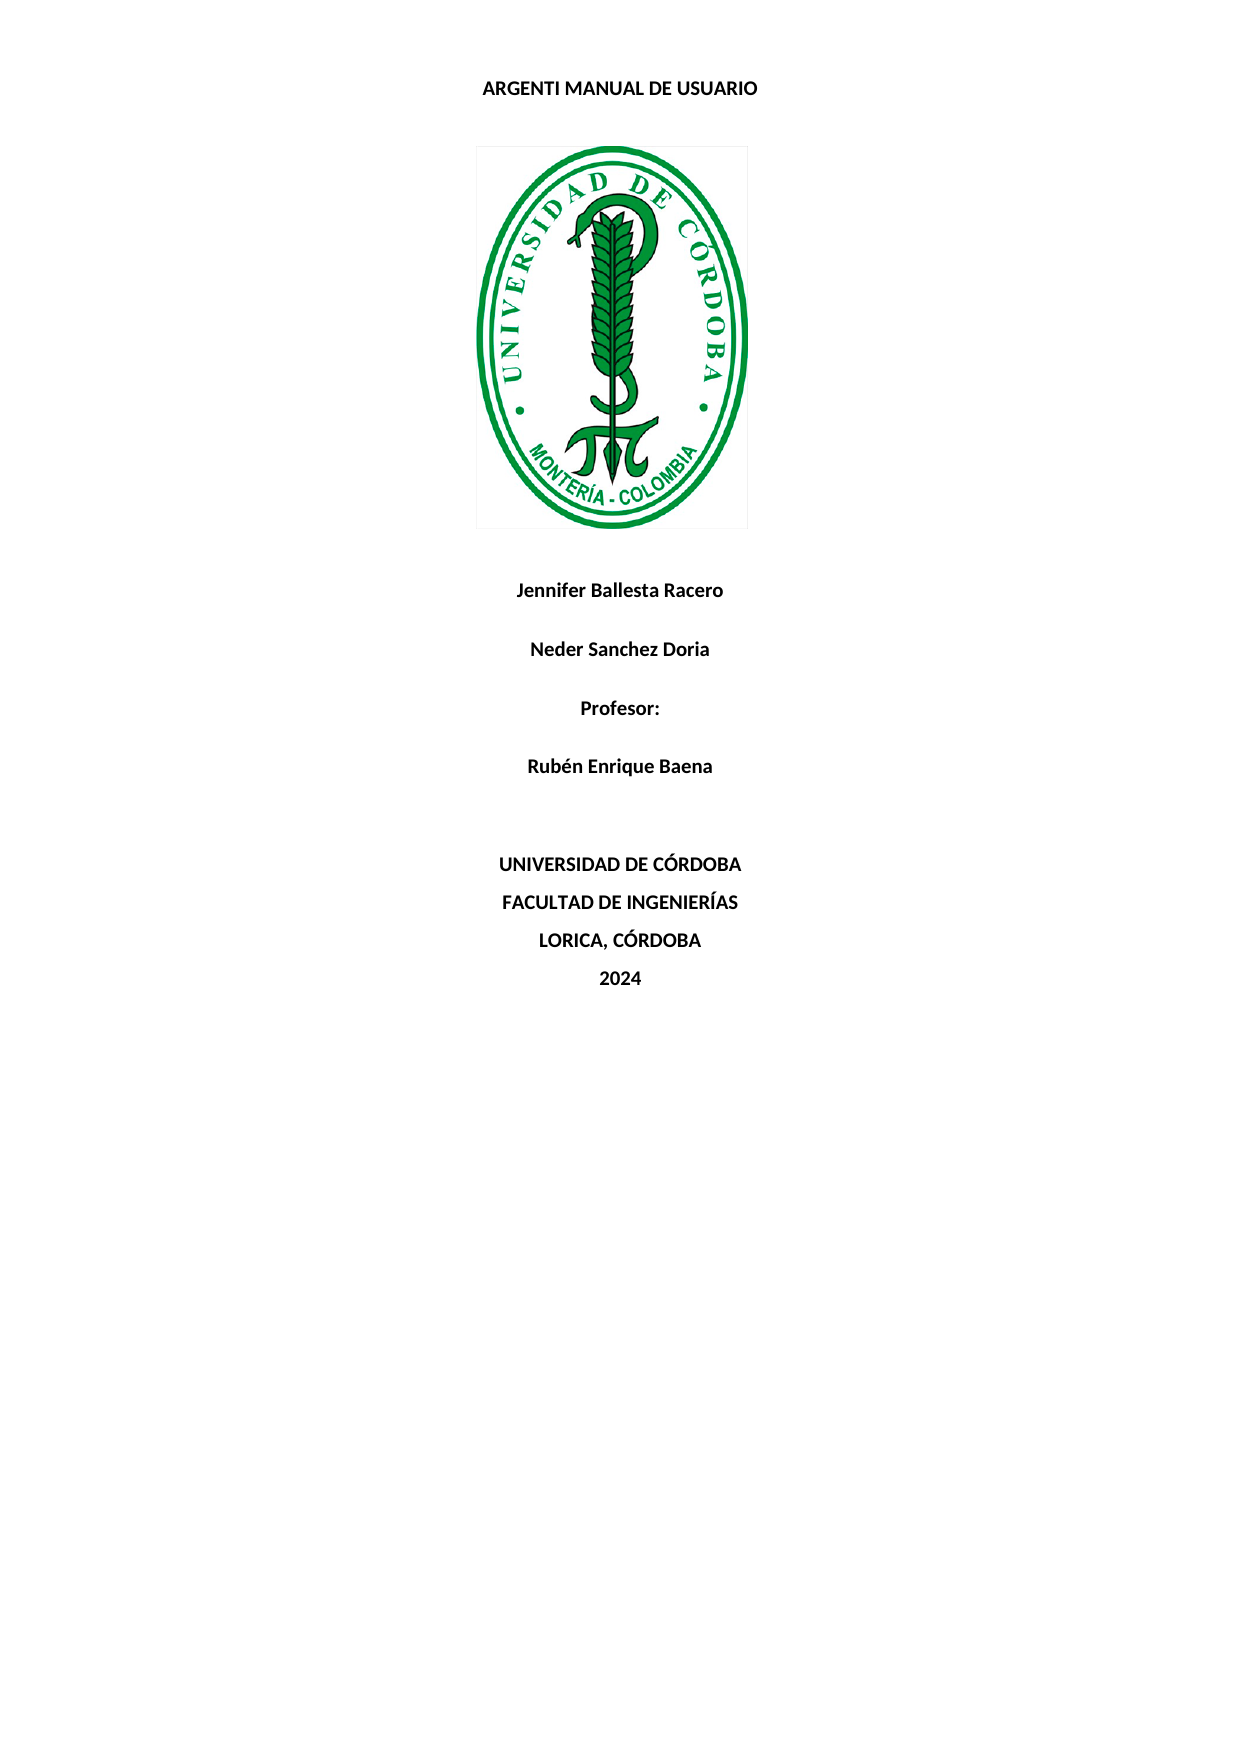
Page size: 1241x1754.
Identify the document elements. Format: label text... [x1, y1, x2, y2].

text LORICA, CÓRDOBA [75, 927, 1165, 953]
text UNIVERSIDAD DE CÓRDOBA [75, 851, 1165, 876]
text Rubén Enrique Baena [75, 754, 1165, 779]
text 2024 [75, 965, 1165, 991]
text FACULTAD DE INGENIERÍAS [75, 889, 1165, 914]
picture [476, 146, 763, 529]
text Jennifer Ballesta Racero [75, 577, 1165, 602]
text Profesor: [75, 695, 1165, 720]
text Neder Sanchez Doria [75, 636, 1165, 661]
text ARGENTI MANUAL DE USUARIO [75, 75, 1165, 100]
